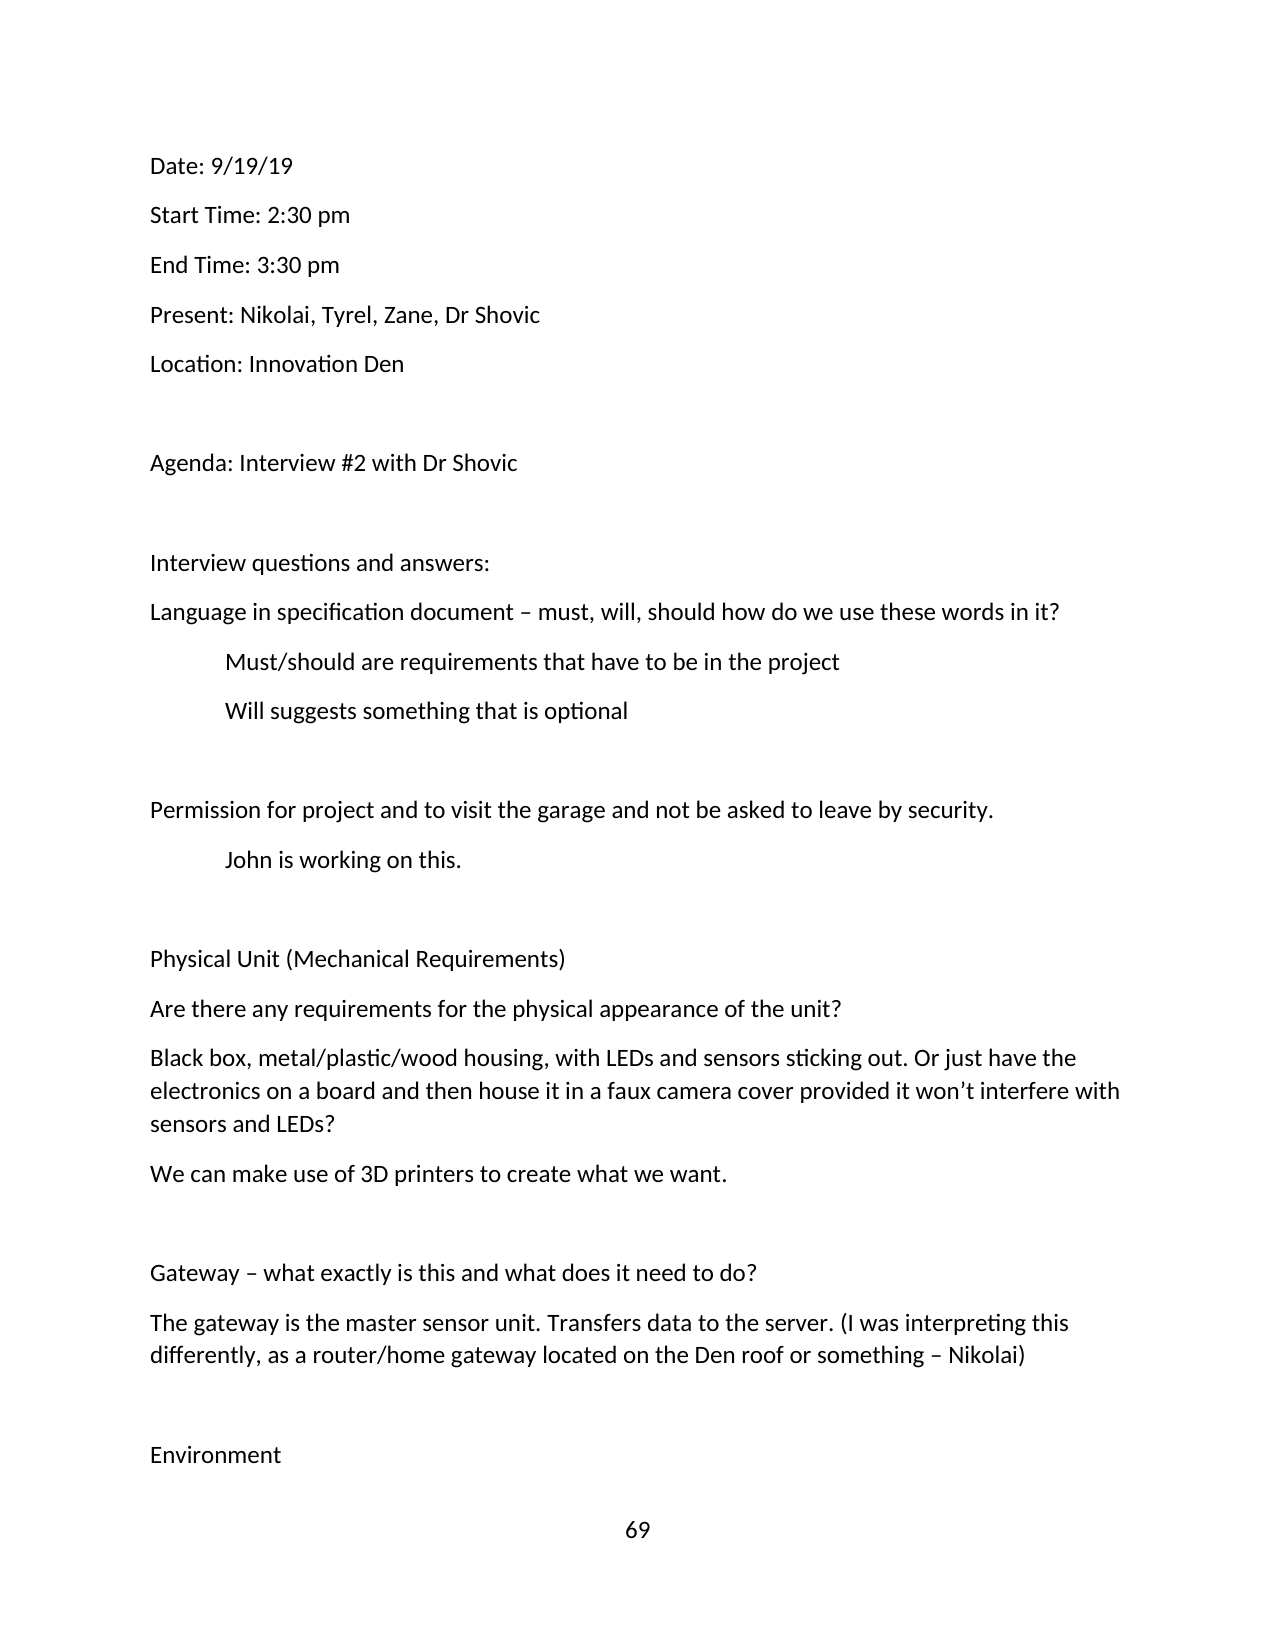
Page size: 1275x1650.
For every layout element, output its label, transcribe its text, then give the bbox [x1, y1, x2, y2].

text Present: Nikolai, Tyrel, Zane, Dr Shovic [150, 299, 1125, 329]
text Interview questions and answers: [150, 547, 1125, 577]
text Physical Unit (Mechanical Requirements) [150, 943, 1125, 974]
text Environment [150, 1439, 1125, 1469]
text We can make use of 3D printers to create what we want. [150, 1158, 1125, 1188]
text End Time: 3:30 pm [150, 249, 1125, 280]
text Are there any requirements for the physical appearance of the unit? [150, 993, 1125, 1023]
text Language in specification document – must, will, should how do we use these words in it? [150, 596, 1125, 627]
text Location: Innovation Den [150, 348, 1125, 379]
text John is working on this. [150, 844, 1125, 875]
text Will suggests something that is optional [150, 695, 1125, 726]
text Black box, metal/plastic/wood housing, with LEDs and sensors sticking out. Or just have the electronics on a board and then house it in a faux camera cover provided it won’t interfere with sensors and LEDs? [150, 1042, 1125, 1139]
text Date: 9/19/19 [150, 150, 1125, 181]
text Must/should are requirements that have to be in the project [150, 646, 1125, 676]
text Start Time: 2:30 pm [150, 199, 1125, 230]
text Permission for project and to visit the garage and not be asked to leave by security. [150, 794, 1125, 825]
text Gateway – what exactly is this and what does it need to do? [150, 1257, 1125, 1288]
text Agenda: Interview #2 with Dr Shovic [150, 447, 1125, 478]
text The gateway is the master sensor unit. Transfers data to the server. (I was interpreting this differently, as a router/home gateway located on the Den roof or something – Nikolai) [150, 1307, 1125, 1370]
